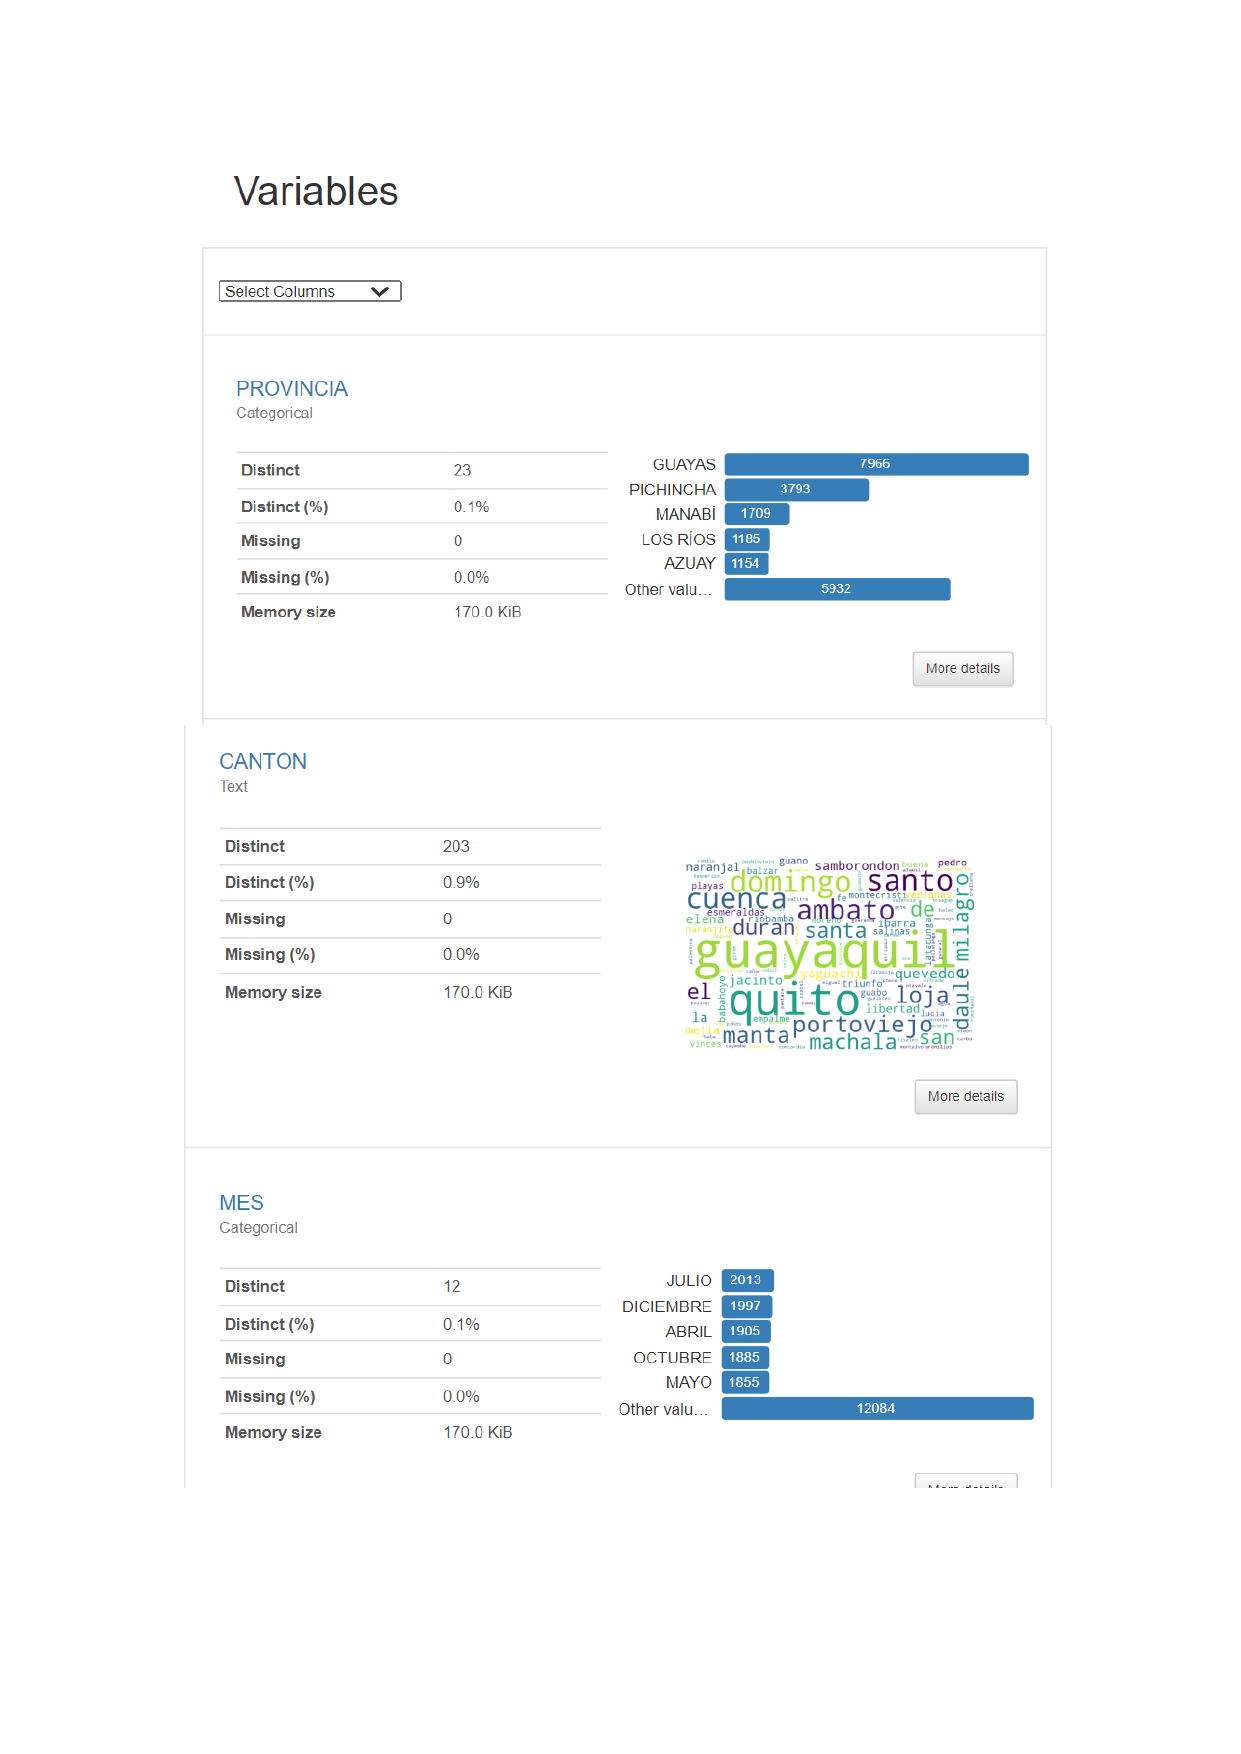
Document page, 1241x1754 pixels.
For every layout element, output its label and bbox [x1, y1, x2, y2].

picture [177, 147, 1063, 1501]
